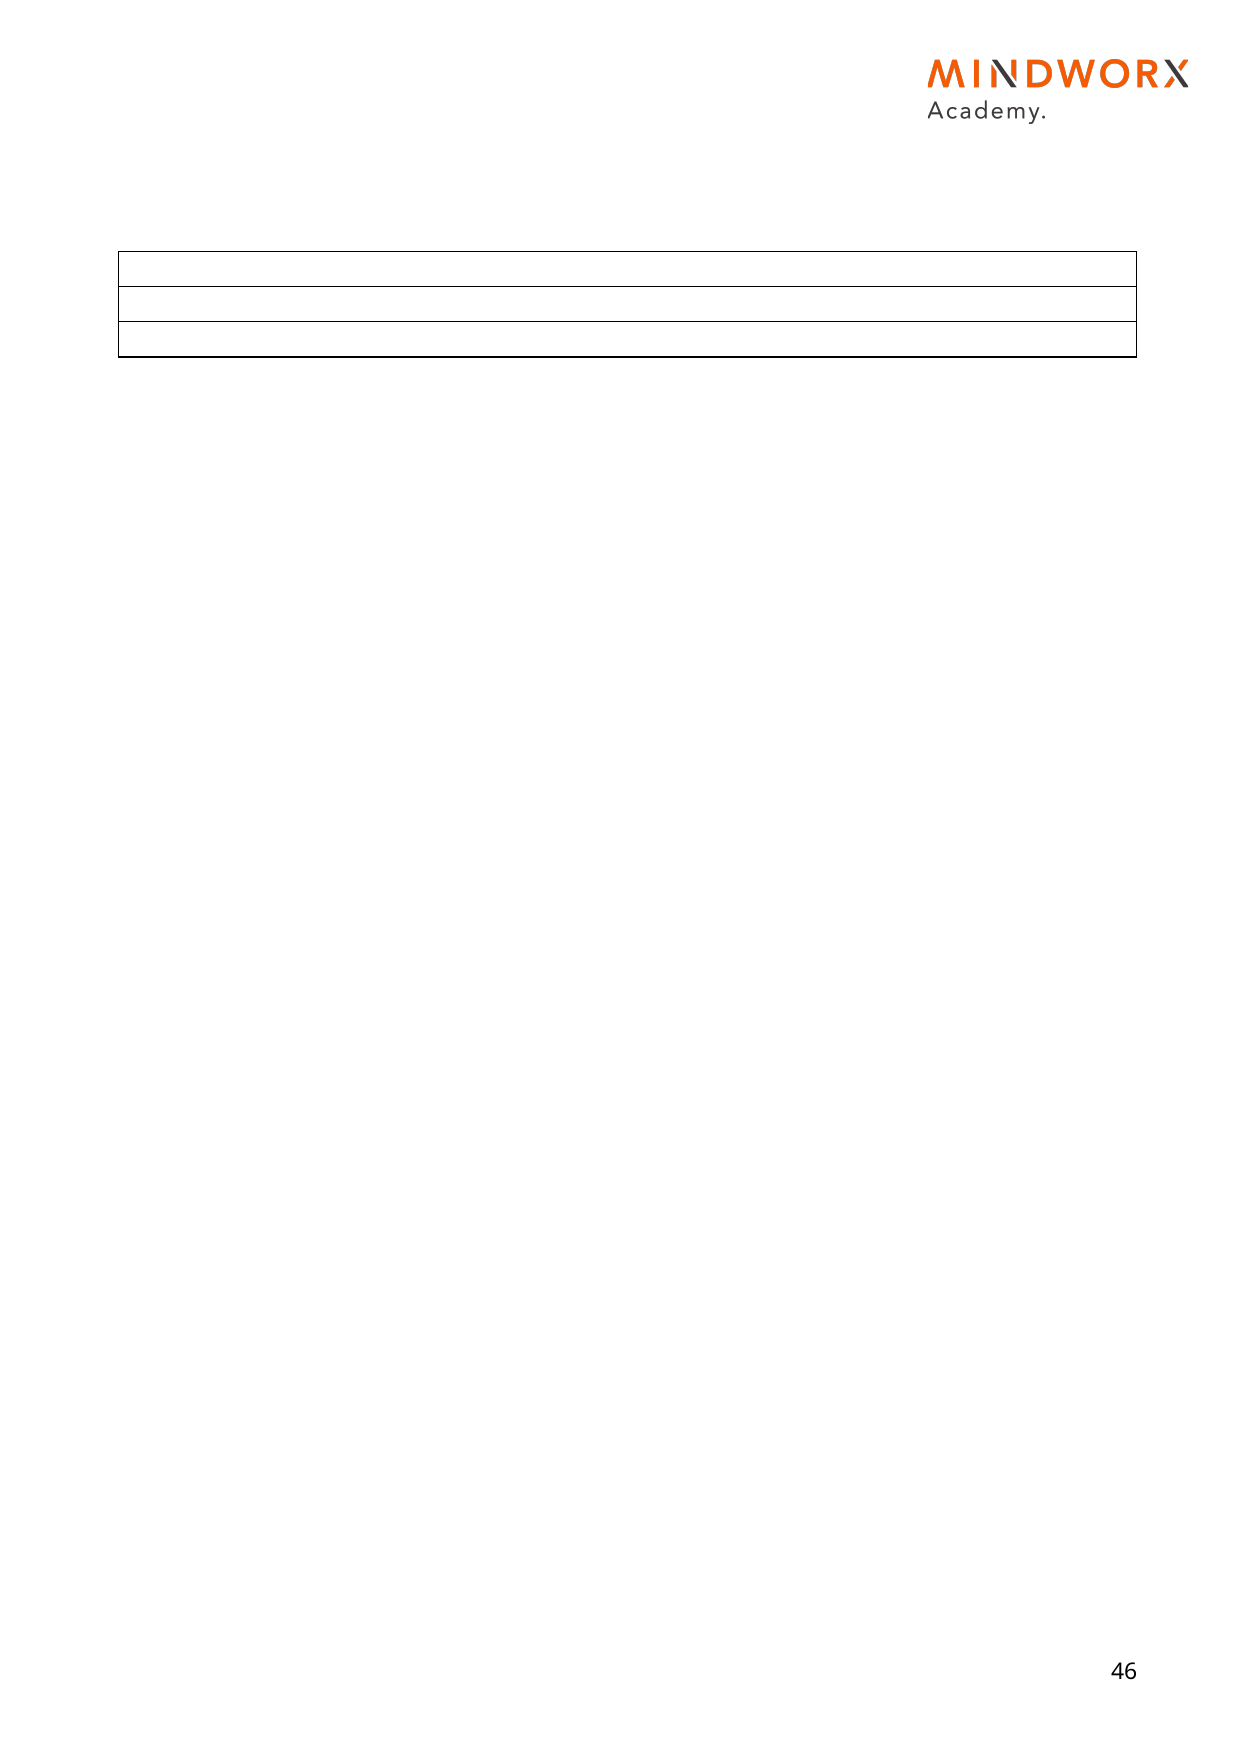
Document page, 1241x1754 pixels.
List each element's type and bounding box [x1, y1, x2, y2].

picture [927, 59, 1189, 124]
table_cell [119, 252, 1136, 286]
table_cell [119, 287, 1136, 321]
table_cell [119, 322, 1136, 356]
